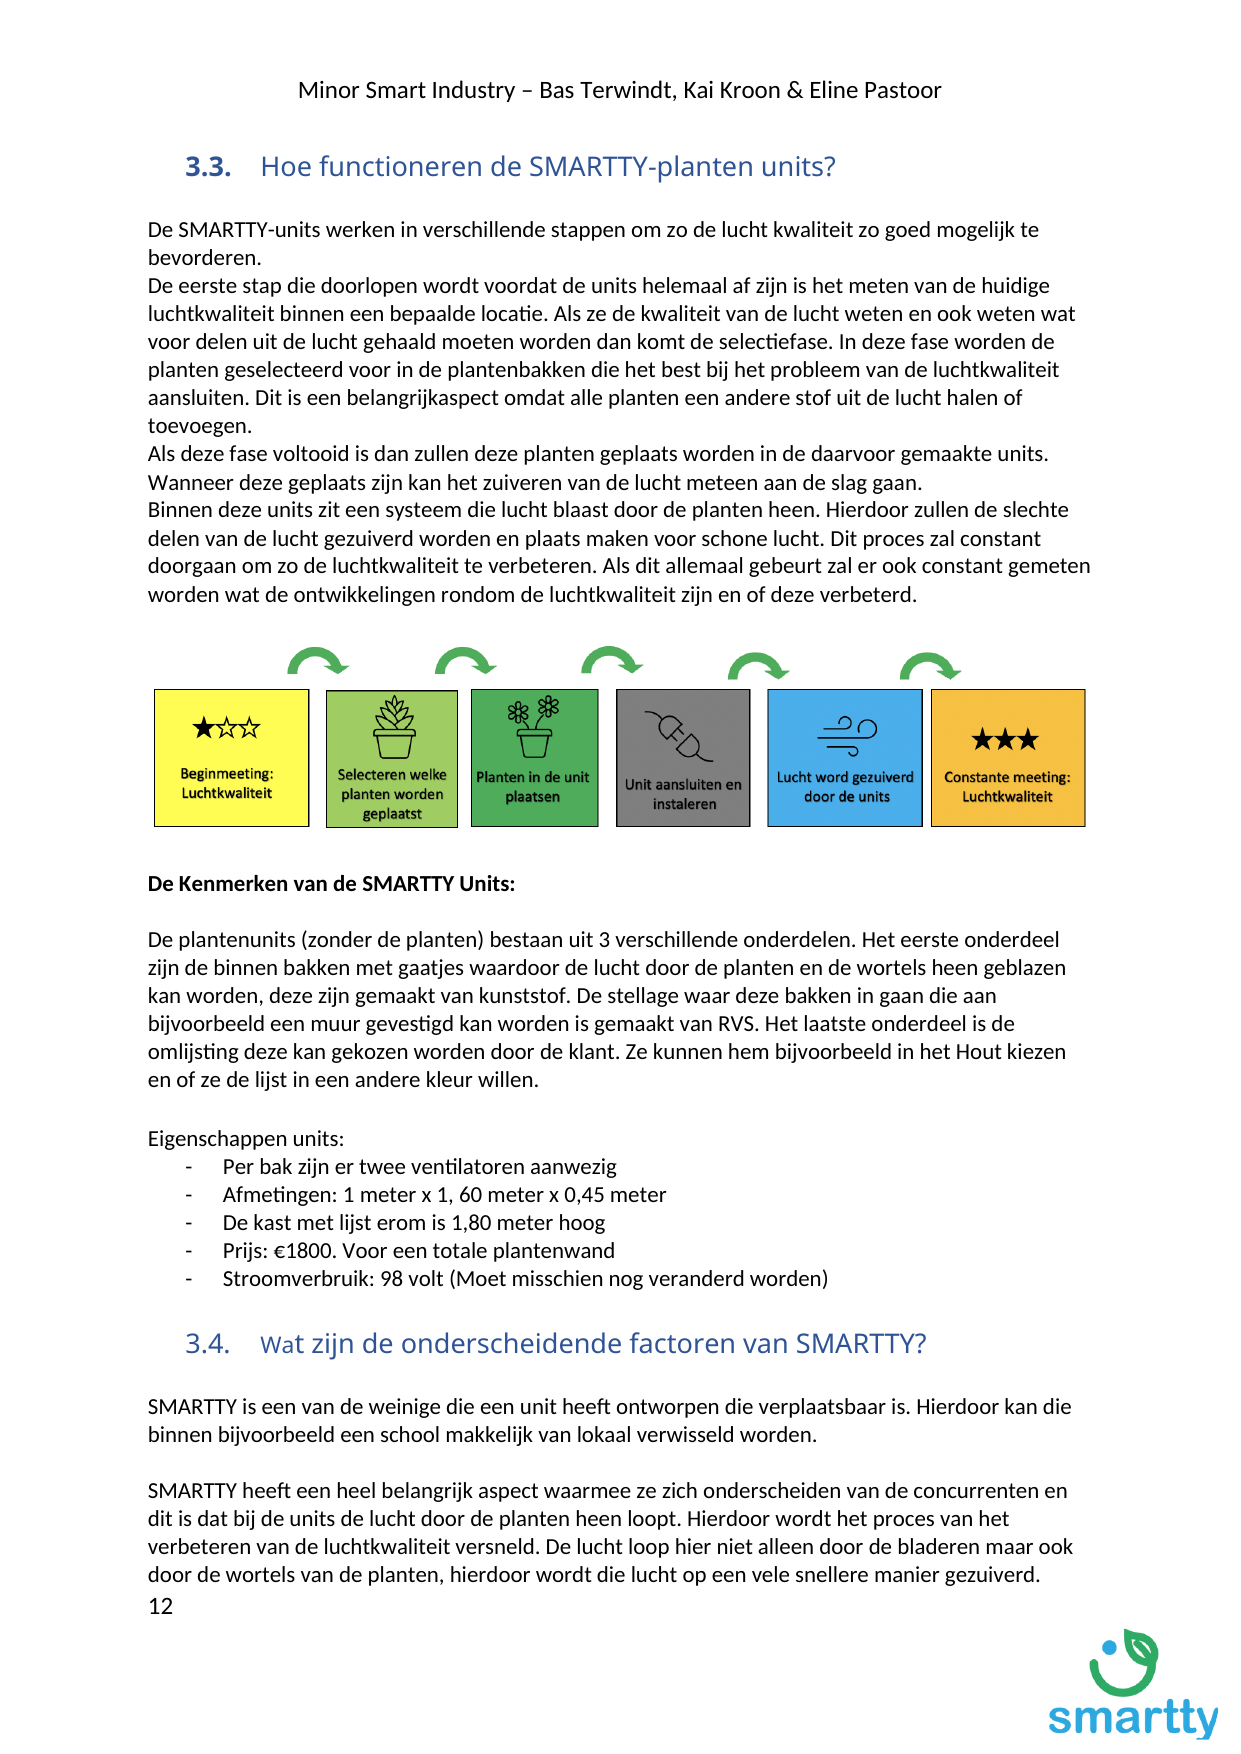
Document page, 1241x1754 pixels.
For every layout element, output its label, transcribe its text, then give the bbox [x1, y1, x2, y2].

list Stroomverbruik: 98 volt (Moet misschien nog veranderd worden) [185, 1264, 1093, 1292]
text De SMARTTY-units werken in verschillende stappen om zo de lucht kwaliteit zo goed mogelijk te bevorderen. [148, 215, 1093, 271]
list De kast met lijst erom is 1,80 meter hoog [185, 1208, 1093, 1236]
picture [1047, 1628, 1218, 1740]
subtitle Wat zijn de onderscheidende factoren van SMARTTY? [185, 1324, 1093, 1361]
text Als deze fase voltooid is dan zullen deze planten geplaats worden in de daarvoor gemaakte units. Wanneer deze geplaats zijn kan het zuiveren van de lucht meteen aan de slag gaan. [148, 439, 1093, 496]
text De plantenunits (zonder de planten) bestaan uit 3 verschillende onderdelen. Het eerste onderdeel zijn de binnen bakken met gaatjes waardoor de lucht door de planten en de wortels heen geblazen kan worden, deze zijn gemaakt van kunststof. De stellage waar deze bakken in gaan die aan bijvoorbeeld een muur gevestigd kan worden is gemaakt van RVS. Het laatste onderdeel is de omlijsting deze kan gekozen worden door de klant. Ze kunnen hem bijvoorbeeld in het Hout kiezen en of ze de lijst in een andere kleur willen. [148, 925, 1093, 1093]
list Per bak zijn er twee ventilatoren aanwezig [185, 1152, 1093, 1180]
text De eerste stap die doorlopen wordt voordat de units helemaal af zijn is het meten van de huidige luchtkwaliteit binnen een bepaalde locatie. Als ze de kwaliteit van de lucht weten en ook weten wat voor delen uit de lucht gehaald moeten worden dan komt de selectiefase. In deze fase worden de planten geselecteerd voor in de plantenbakken die het best bij het probleem van de luchtkwaliteit aansluiten. Dit is een belangrijkaspect omdat alle planten een andere stof uit de lucht halen of toevoegen. [148, 271, 1093, 439]
list Prijs: €1800. Voor een totale plantenwand [185, 1236, 1093, 1264]
text SMARTTY heeft een heel belangrijk aspect waarmee ze zich onderscheiden van de concurrenten en dit is dat bij de units de lucht door de planten heen loopt. Hierdoor wordt het proces van het verbeteren van de luchtkwaliteit versneld. De lucht loop hier niet alleen door de bladeren maar ook door de wortels van de planten, hierdoor wordt die lucht op een vele snellere manier gezuiverd. [148, 1476, 1093, 1588]
list Afmetingen: 1 meter x 1, 60 meter x 0,45 meter [185, 1180, 1093, 1208]
text Binnen deze units zit een systeem die lucht blaast door de planten heen. Hierdoor zullen de slechte delen van de lucht gezuiverd worden en plaats maken voor schone lucht. Dit proces zal constant doorgaan om zo de luchtkwaliteit te verbeteren. Als dit allemaal gebeurt zal er ook constant gemeten worden wat de ontwikkelingen rondom de luchtkwaliteit zijn en of deze verbeterd. [148, 496, 1093, 608]
text De Kenmerken van de SMARTTY Units: [148, 869, 1093, 897]
text SMARTTY is een van de weinige die een unit heeft ontworpen die verplaatsbaar is. Hierdoor kan die binnen bijvoorbeeld een school makkelijk van lokaal verwisseld worden. [148, 1392, 1093, 1448]
subtitle Hoe functioneren de SMARTTY-planten units? [185, 148, 1093, 184]
text Eigenschappen units: [148, 1124, 1093, 1152]
picture [147, 635, 1092, 842]
